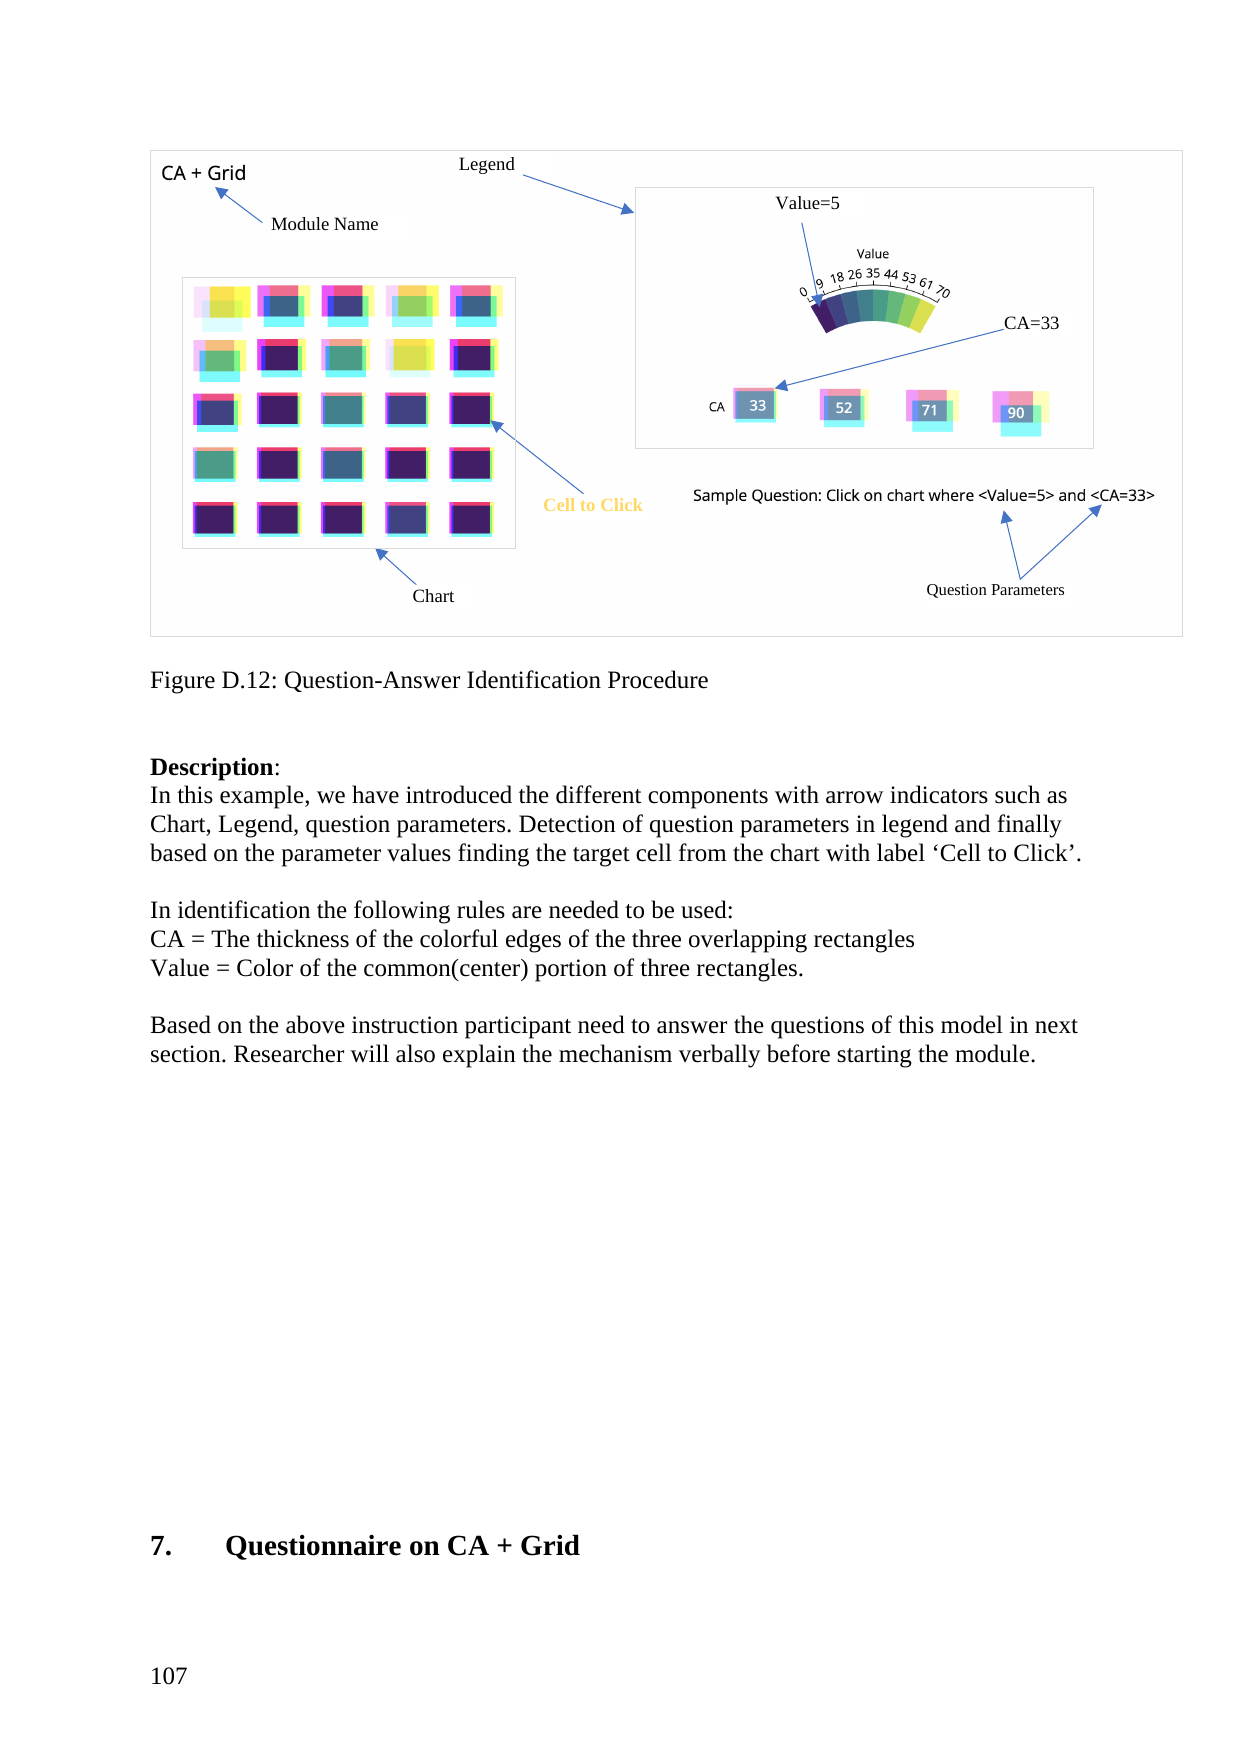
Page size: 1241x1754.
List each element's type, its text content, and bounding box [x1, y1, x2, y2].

text Value = Color of the common(center) portion of three rectangles. [150, 953, 1090, 982]
picture [151, 151, 1182, 636]
text Figure D.12: Question-Answer Identification Procedure [150, 665, 1090, 694]
text In identification the following rules are needed to be used: [150, 895, 1090, 924]
text CA = The thickness of the colorful edges of the three overlapping rectangles [150, 924, 1090, 953]
text In this example, we have introduced the different components with arrow indicators such as Chart, Legend, question parameters. Detection of question parameters in legend and finally based on the parameter values finding the target cell from the chart with label ‘Cell to Click’. [150, 780, 1090, 867]
text Description: [150, 752, 1090, 780]
text 7. Questionnaire on CA + Grid [150, 1528, 1090, 1561]
text Based on the above instruction participant need to answer the questions of this model in next section. Researcher will also explain the mechanism verbally before starting the module. [150, 1010, 1090, 1068]
